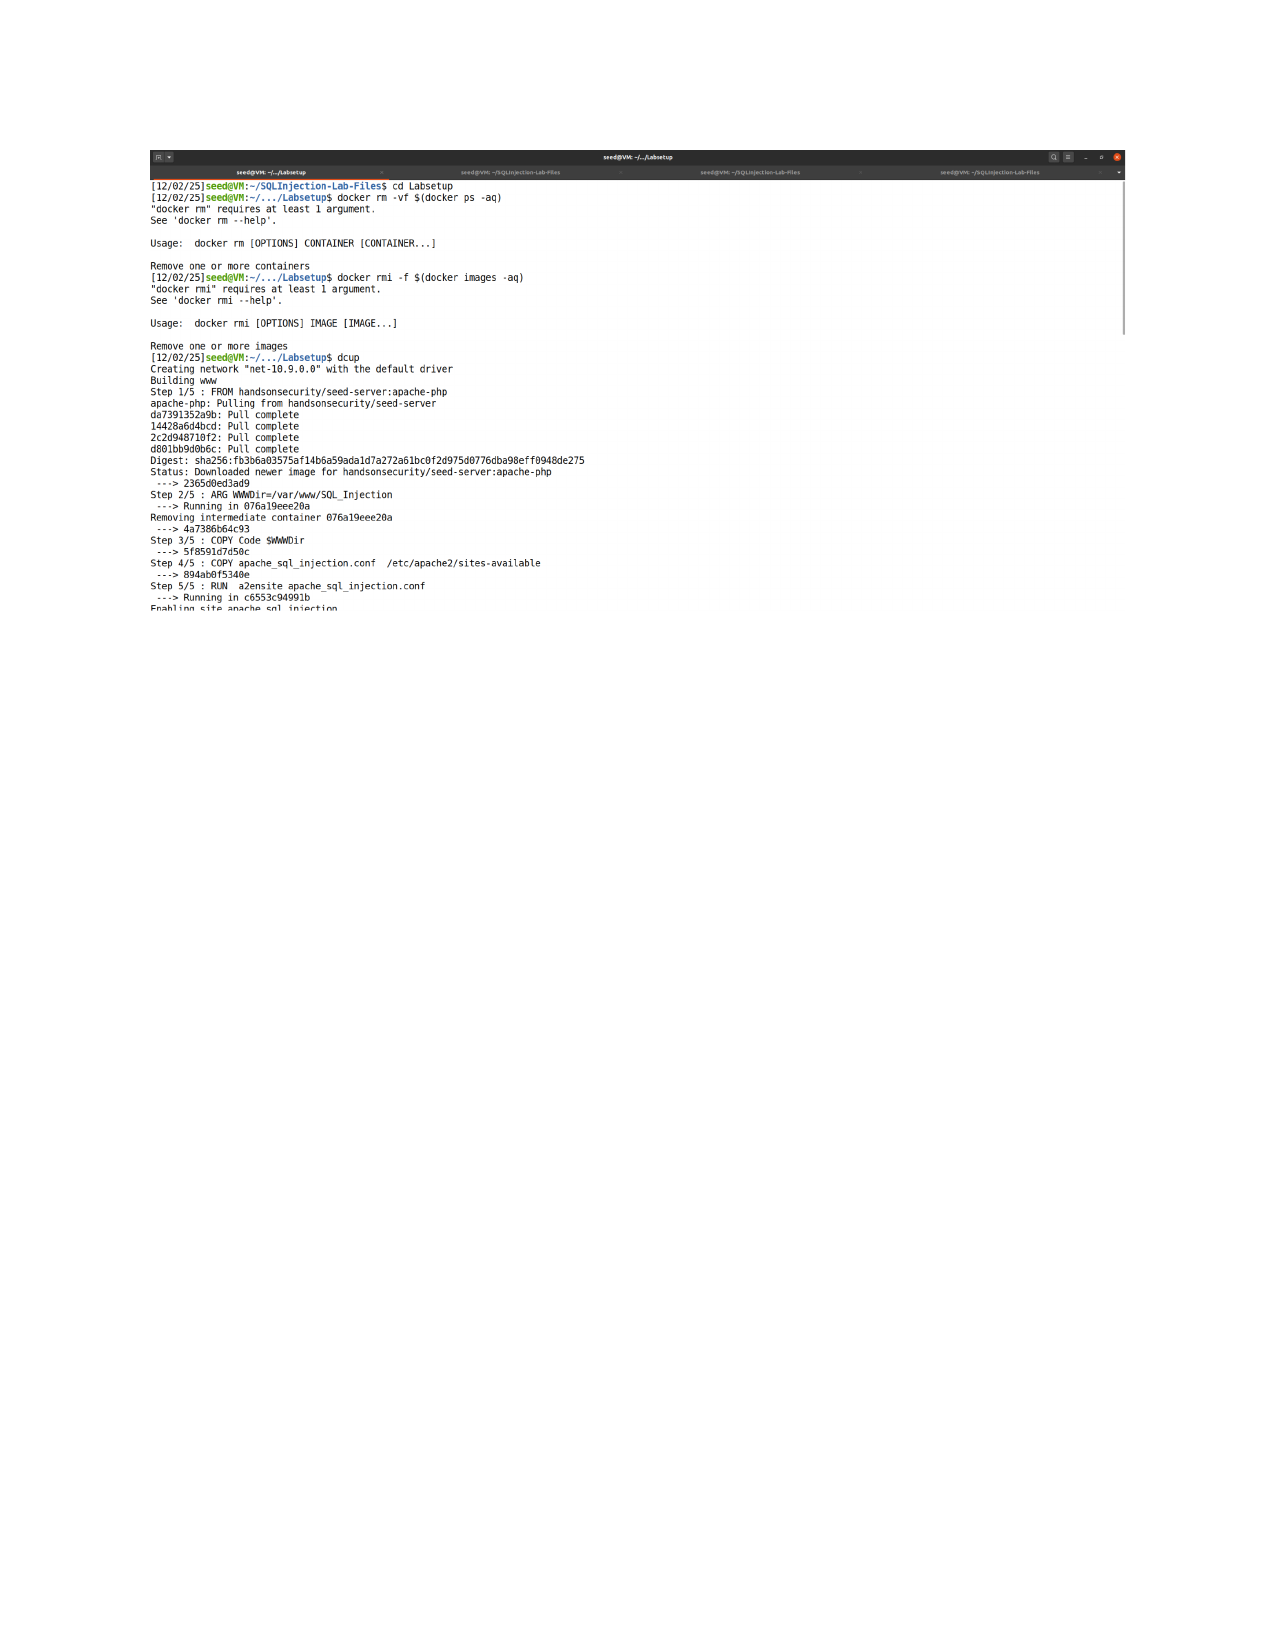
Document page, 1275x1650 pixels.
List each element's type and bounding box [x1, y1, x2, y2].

picture [150, 150, 1125, 611]
